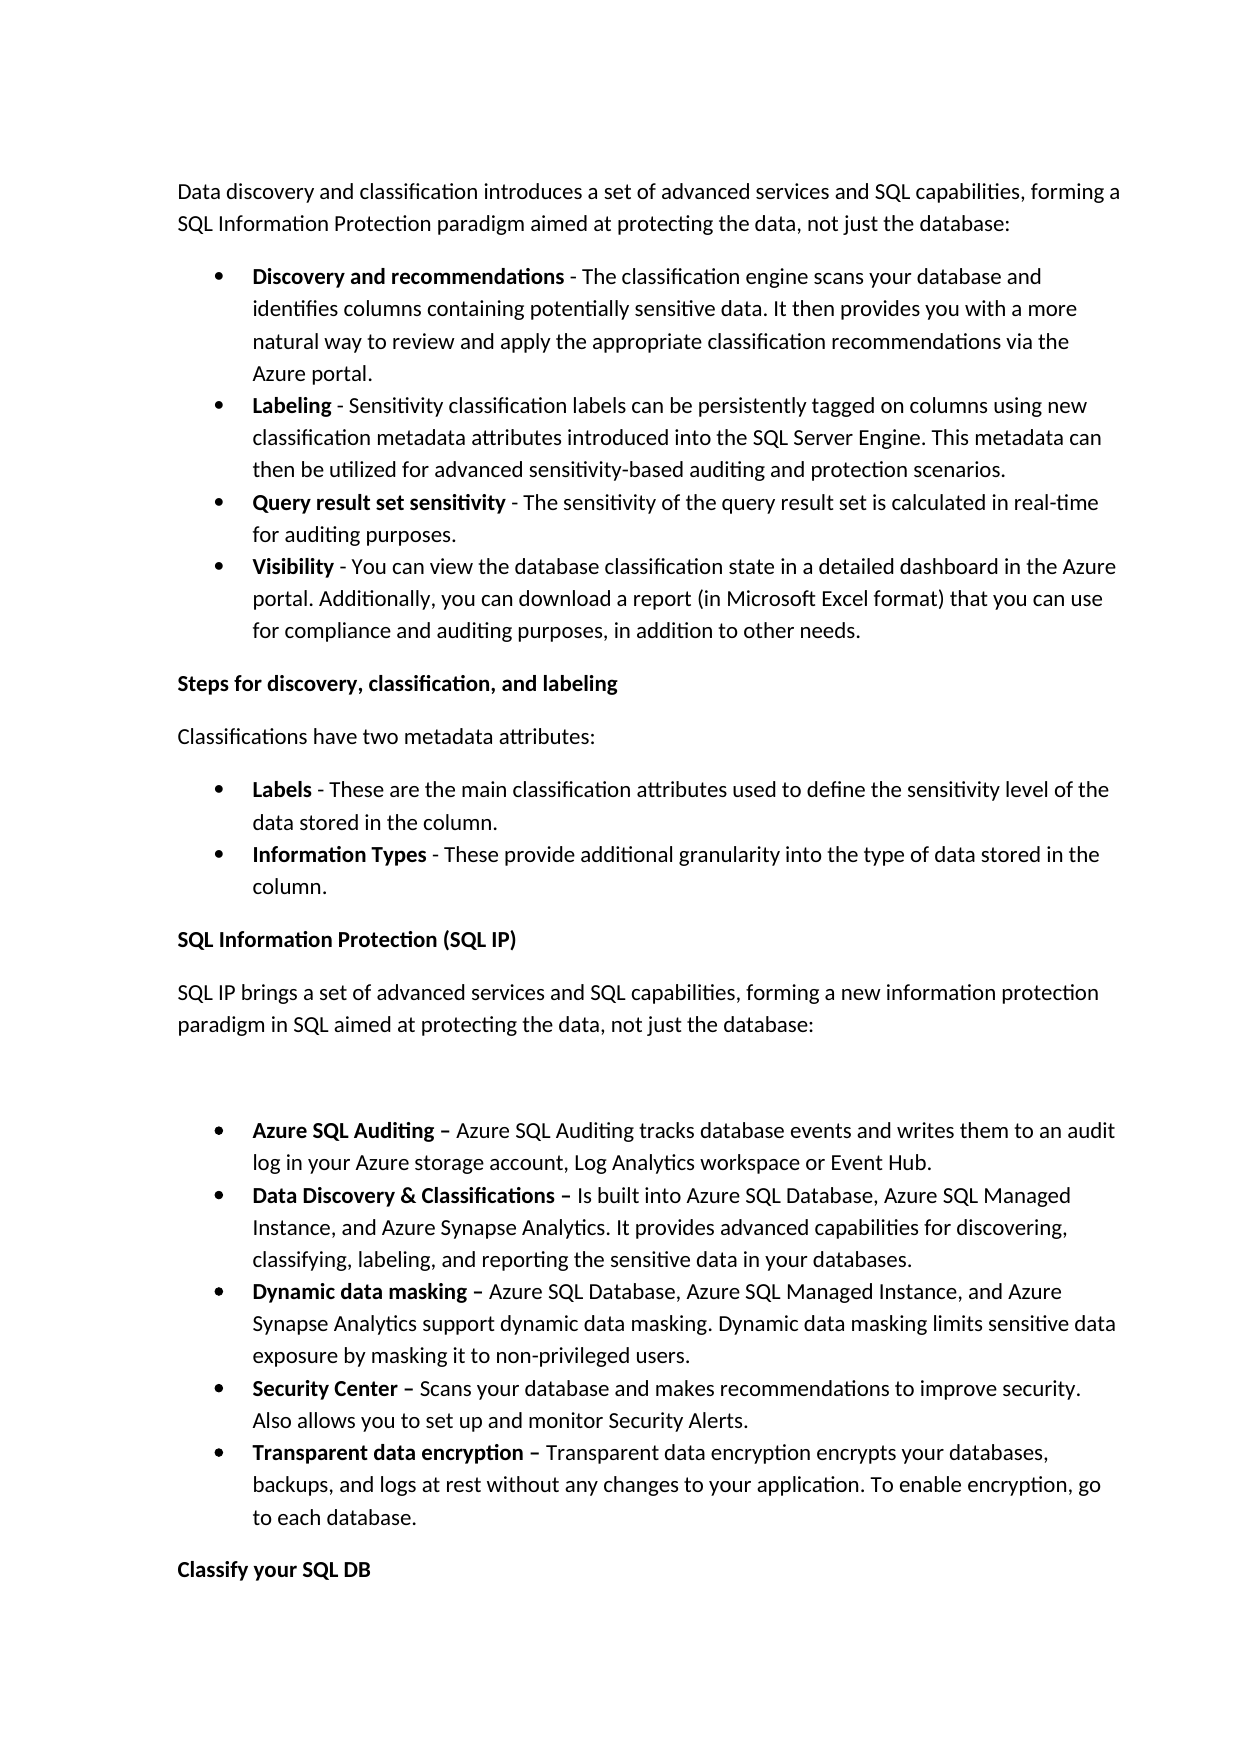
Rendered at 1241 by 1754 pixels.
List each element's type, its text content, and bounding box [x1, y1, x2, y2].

list Azure SQL Auditing – Azure SQL Auditing tracks database events and writes them to an audit log in your Azure storage account, Log Analytics workspace or Event Hub. [215, 1116, 1122, 1177]
list Query result set sensitivity - The sensitivity of the query result set is calculated in real-time for auditing purposes. [215, 488, 1122, 548]
text Steps for discovery, classification, and labeling [177, 669, 1122, 697]
text Data discovery and classification introduces a set of advanced services and SQL capabilities, forming a SQL Information Protection paradigm aimed at protecting the data, not just the database: [177, 177, 1122, 237]
text Classify your SQL DB [177, 1556, 1122, 1584]
list Data Discovery & Classifications – Is built into Azure SQL Database, Azure SQL Managed Instance, and Azure Synapse Analytics. It provides advanced capabilities for discovering, classifying, labeling, and reporting the sensitive data in your databases. [215, 1181, 1122, 1273]
list Dynamic data masking – Azure SQL Database, Azure SQL Managed Instance, and Azure Synapse Analytics support dynamic data masking. Dynamic data masking limits sensitive data exposure by masking it to non-privileged users. [215, 1277, 1122, 1370]
list Transparent data encryption – Transparent data encryption encrypts your databases, backups, and logs at rest without any changes to your application. To enable encryption, go to each database. [215, 1438, 1122, 1531]
list Visibility - You can view the database classification state in a detailed dashboard in the Azure portal. Additionally, you can download a report (in Microsoft Excel format) that you can use for compliance and auditing purposes, in addition to other needs. [215, 552, 1122, 644]
text Classifications have two metadata attributes: [177, 722, 1122, 751]
text SQL Information Protection (SQL IP) [177, 925, 1122, 953]
text SQL IP brings a set of advanced services and SQL capabilities, forming a new information protection paradigm in SQL aimed at protecting the data, not just the database: [177, 978, 1122, 1038]
list Discovery and recommendations - The classification engine scans your database and identifies columns containing potentially sensitive data. It then provides you with a more natural way to review and apply the appropriate classification recommendations via the Azure portal. [215, 262, 1122, 387]
list Labeling - Sensitivity classification labels can be persistently tagged on columns using new classification metadata attributes introduced into the SQL Server Engine. This metadata can then be utilized for advanced sensitivity-based auditing and protection scenarios. [215, 391, 1122, 483]
list Security Center – Scans your database and makes recommendations to improve security. Also allows you to set up and monitor Security Alerts. [215, 1374, 1122, 1434]
list Information Types - These provide additional granularity into the type of data stored in the column. [215, 840, 1122, 900]
list Labels - These are the main classification attributes used to define the sensitivity level of the data stored in the column. [215, 776, 1122, 836]
